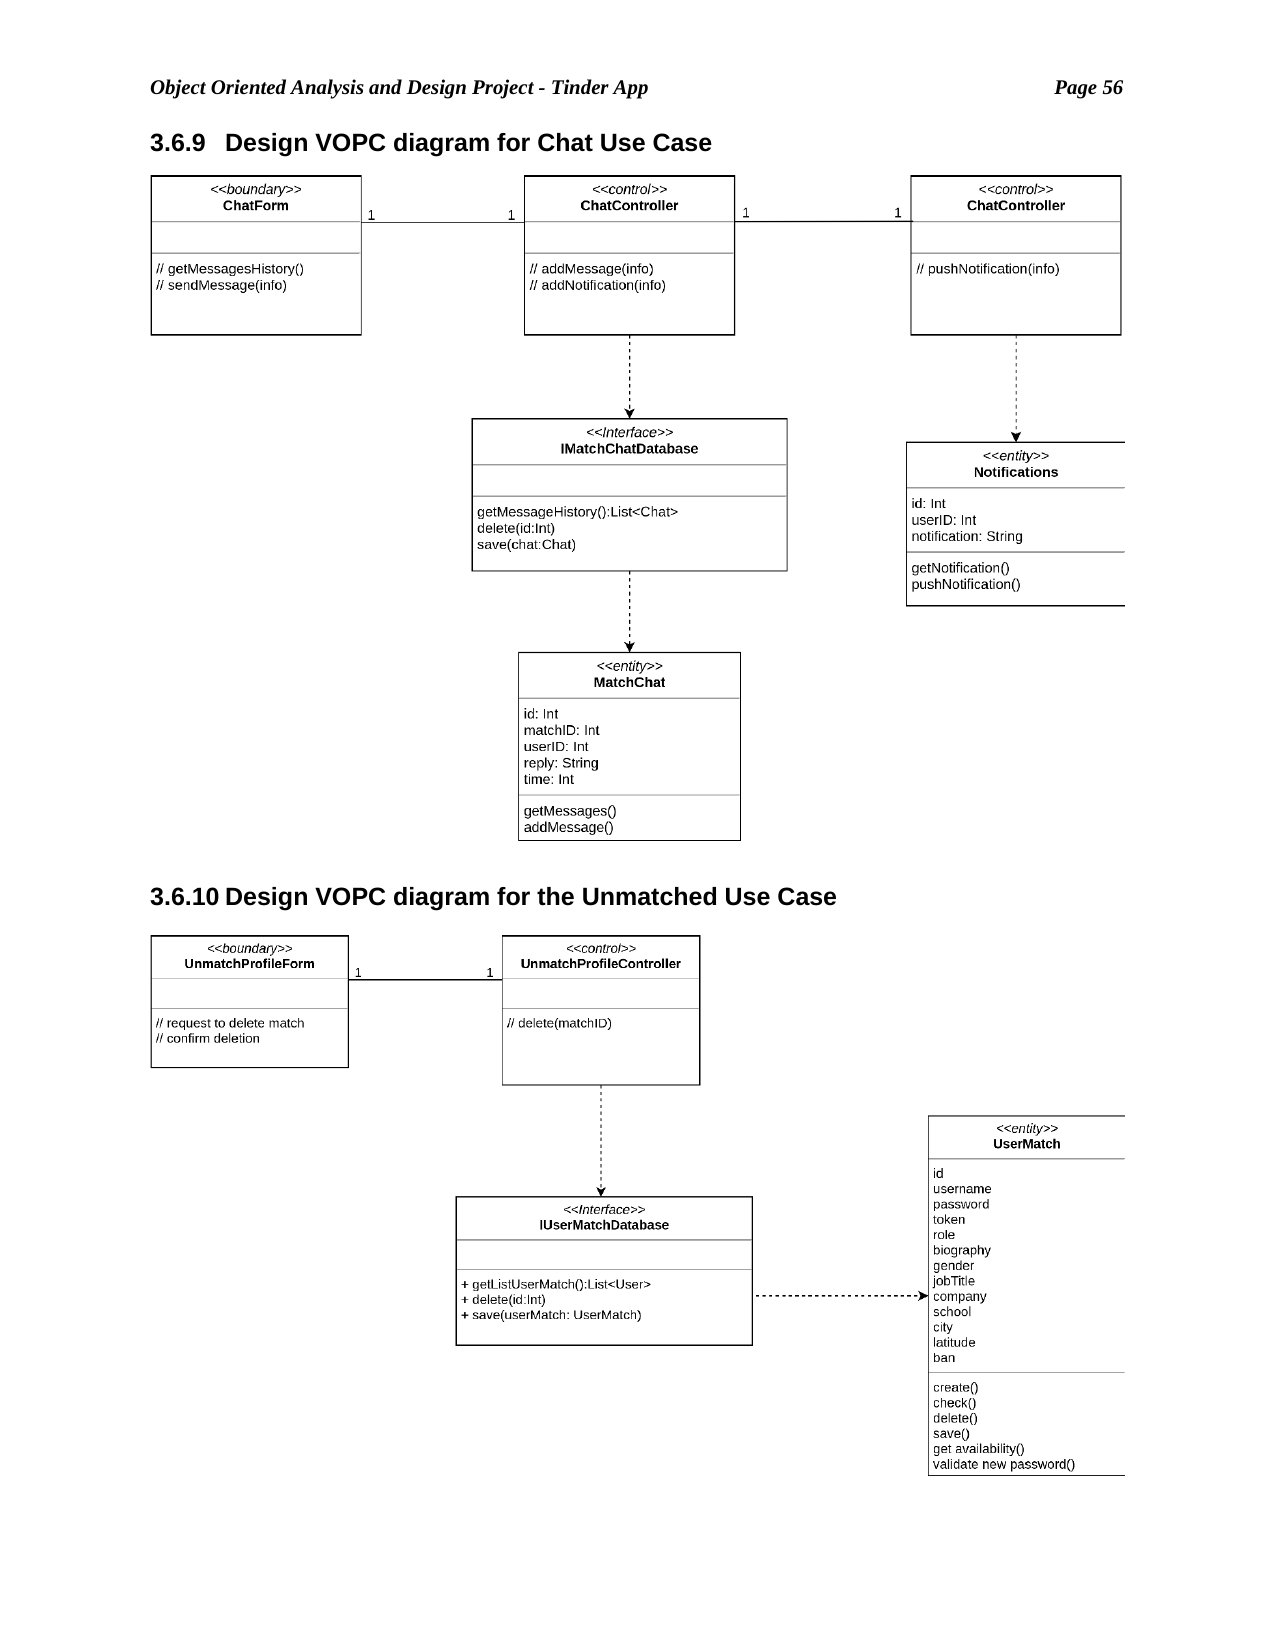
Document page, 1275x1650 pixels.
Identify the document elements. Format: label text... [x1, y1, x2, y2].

picture [150, 175, 1125, 841]
subtitle Design VOPC diagram for the Unmatched Use Case [150, 882, 1125, 911]
subtitle Design VOPC diagram for Chat Use Case [150, 128, 1125, 157]
picture [150, 935, 1125, 1476]
